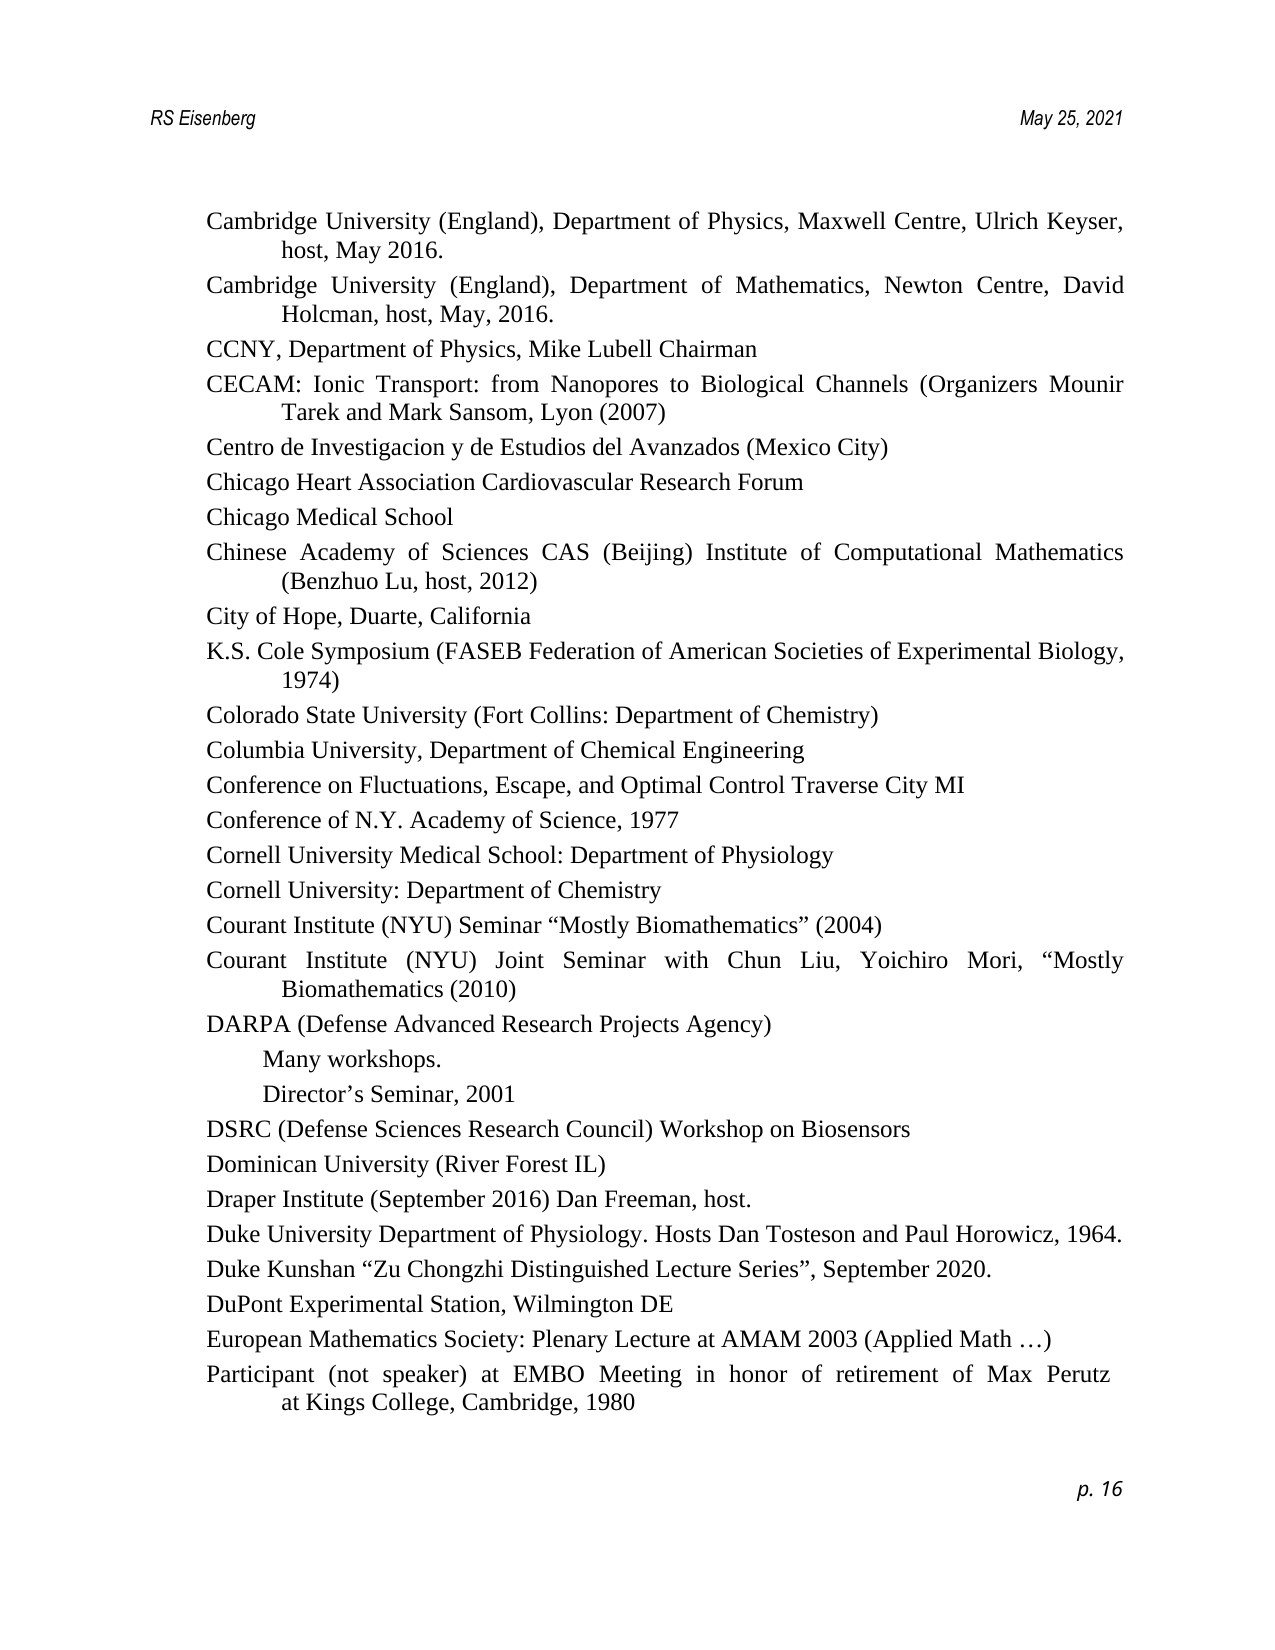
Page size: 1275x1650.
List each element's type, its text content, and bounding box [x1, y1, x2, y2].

text K.S. Cole Symposium (FASEB Federation of American Societies of Experimental Biology, 1974) [206, 636, 1125, 694]
text Director’s Seminar, 2001 [206, 1079, 1125, 1107]
text Cornell University: Department of Chemistry [206, 875, 1125, 904]
text DuPont Experimental Station, Wilmington DE [206, 1289, 1125, 1317]
text City of Hope, Duarte, California [206, 601, 1125, 630]
text Many workshops. [206, 1044, 1125, 1072]
text European Mathematics Society: Plenary Lecture at AMAM 2003 (Applied Math …) [206, 1324, 1125, 1352]
text DSRC (Defense Sciences Research Council) Workshop on Biosensors [206, 1114, 1125, 1142]
text Draper Institute (September 2016) Dan Freeman, host. [206, 1184, 1125, 1212]
text Chicago Heart Association Cardiovascular Research Forum [206, 467, 1125, 496]
text CECAM: Ionic Transport: from Nanopores to Biological Channels (Organizers Mounir Tarek and Mark Sansom, Lyon (2007) [206, 369, 1125, 426]
text Chicago Medical School [206, 502, 1125, 531]
text Chinese Academy of Sciences CAS (Beijing) Institute of Computational Mathematics (Benzhuo Lu, host, 2012) [206, 537, 1125, 595]
text Participant (not speaker) at EMBO Meeting in honor of retirement of Max Perutz at Kings College, Cambridge, 1980 [206, 1359, 1125, 1416]
text Cambridge University (England), Department of Mathematics, Newton Centre, David Holcman, host, May, 2016. [206, 270, 1125, 327]
text Duke University Department of Physiology. Hosts Dan Tosteson and Paul Horowicz, 1964. [206, 1219, 1125, 1247]
text Columbia University, Department of Chemical Engineering [206, 735, 1125, 764]
text Conference on Fluctuations, Escape, and Optimal Control Traverse City MI [206, 770, 1125, 799]
text Duke Kunshan “Zu Chongzhi Distinguished Lecture Series”, September 2020. [206, 1254, 1125, 1282]
text Courant Institute (NYU) Seminar “Mostly Biomathematics” (2004) [206, 910, 1125, 939]
text Courant Institute (NYU) Joint Seminar with Chun Liu, Yoichiro Mori, “Mostly Biomathematics (2010) [206, 945, 1125, 1002]
text CCNY, Department of Physics, Mike Lubell Chairman [206, 334, 1125, 362]
text Dominican University (River Forest IL) [206, 1149, 1125, 1177]
text Cambridge University (England), Department of Physics, Maxwell Centre, Ulrich Keyser, host, May 2016. [206, 206, 1125, 264]
text Centro de Investigacion y de Estudios del Avanzados (Mexico City) [206, 432, 1125, 461]
text Cornell University Medical School: Department of Physiology [206, 840, 1125, 869]
text Colorado State University (Fort Collins: Department of Chemistry) [206, 700, 1125, 729]
text Conference of N.Y. Academy of Science, 1977 [206, 805, 1125, 834]
text DARPA (Defense Advanced Research Projects Agency) [206, 1009, 1125, 1037]
